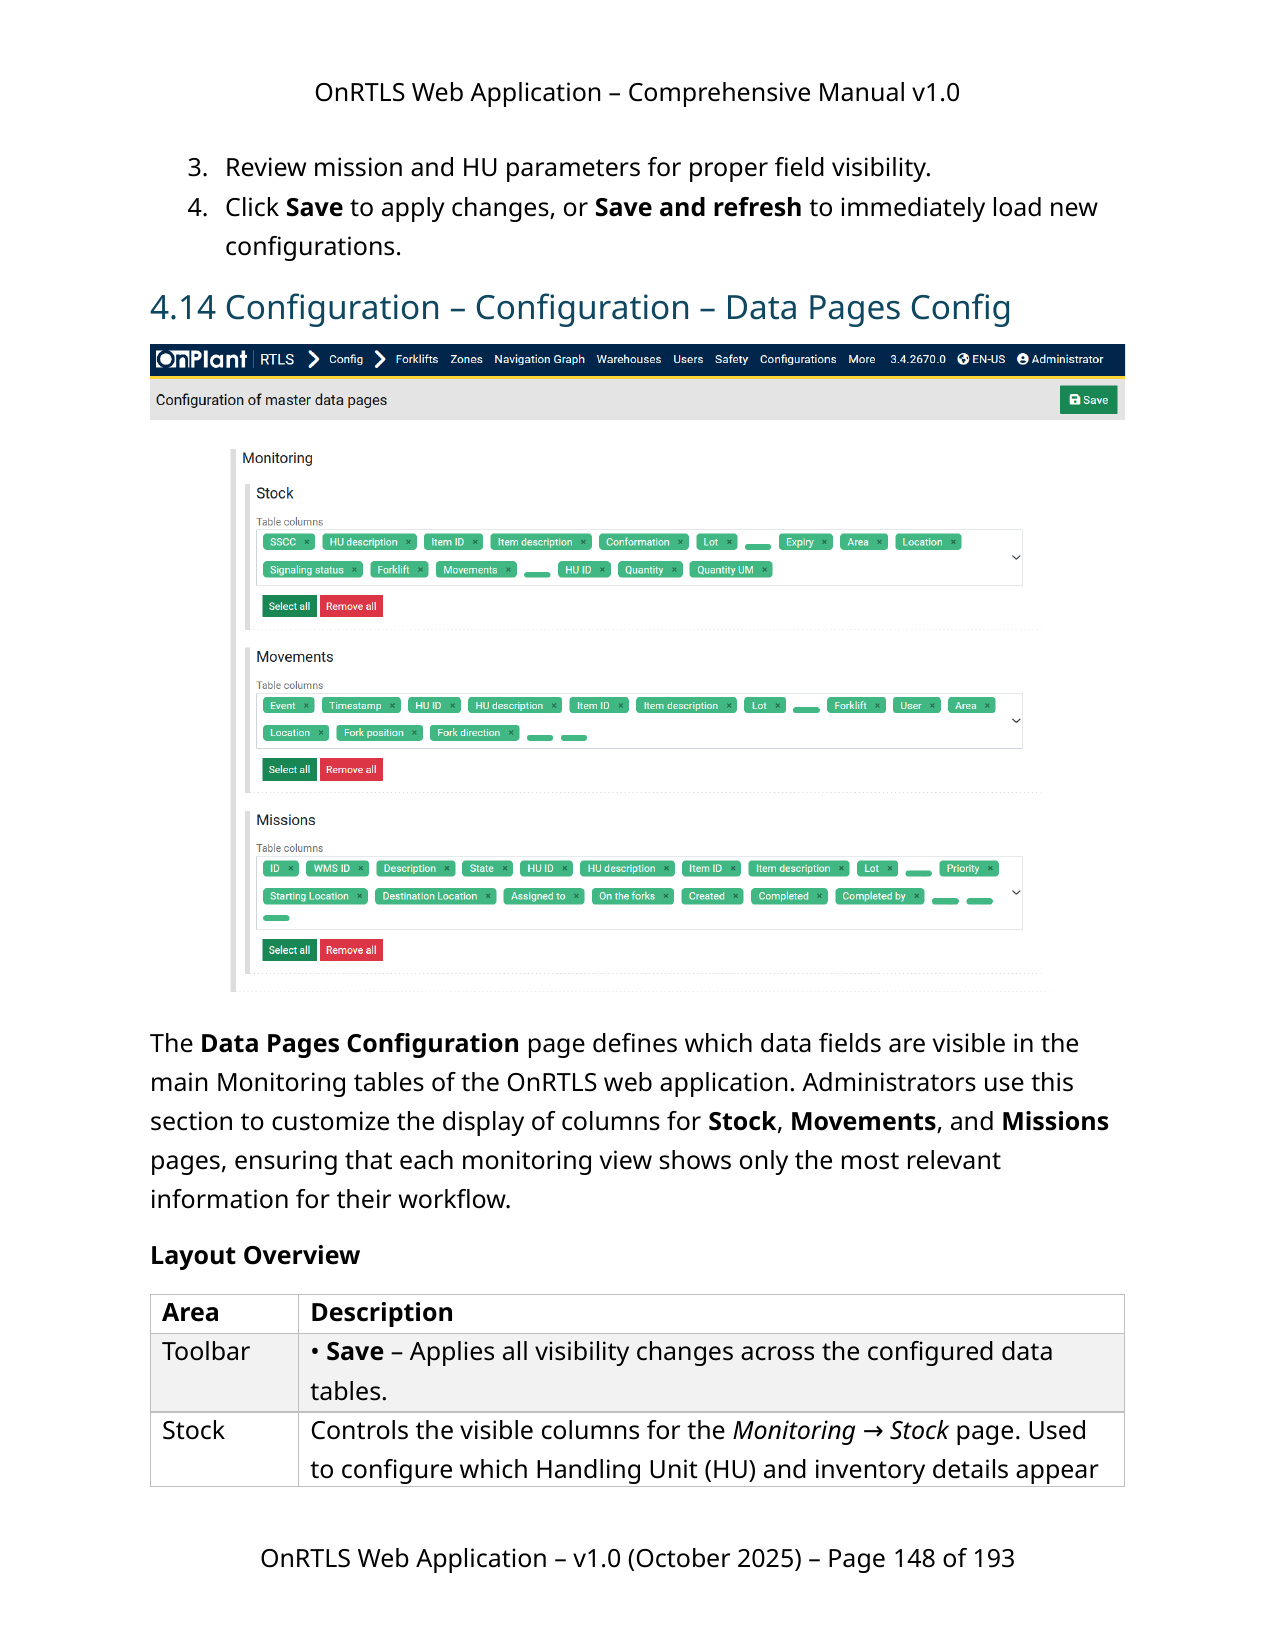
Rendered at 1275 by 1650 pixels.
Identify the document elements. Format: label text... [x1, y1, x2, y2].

text Layout Overview [150, 1238, 1125, 1272]
subtitle 4.14 Configuration – Configuration – Data Pages Config [150, 284, 1125, 329]
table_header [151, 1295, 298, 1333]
text The Data Pages Configuration page defines which data fields are visible in the main Monitoring tables of the OnRTLS web application. Administrators use this section to customize the display of columns for Stock, Movements, and Missions pages, ensuring that each monitoring view shows only the most relevant information for their workflow. [150, 1025, 1125, 1216]
list Click Save to apply changes, or Save and refresh to immediately load new configurations. [187, 189, 1125, 262]
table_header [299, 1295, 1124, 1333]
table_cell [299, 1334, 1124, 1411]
picture [150, 344, 1125, 1004]
list Review mission and HU parameters for proper field visibility. [187, 150, 1125, 184]
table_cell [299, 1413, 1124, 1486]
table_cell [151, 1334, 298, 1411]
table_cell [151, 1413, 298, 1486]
